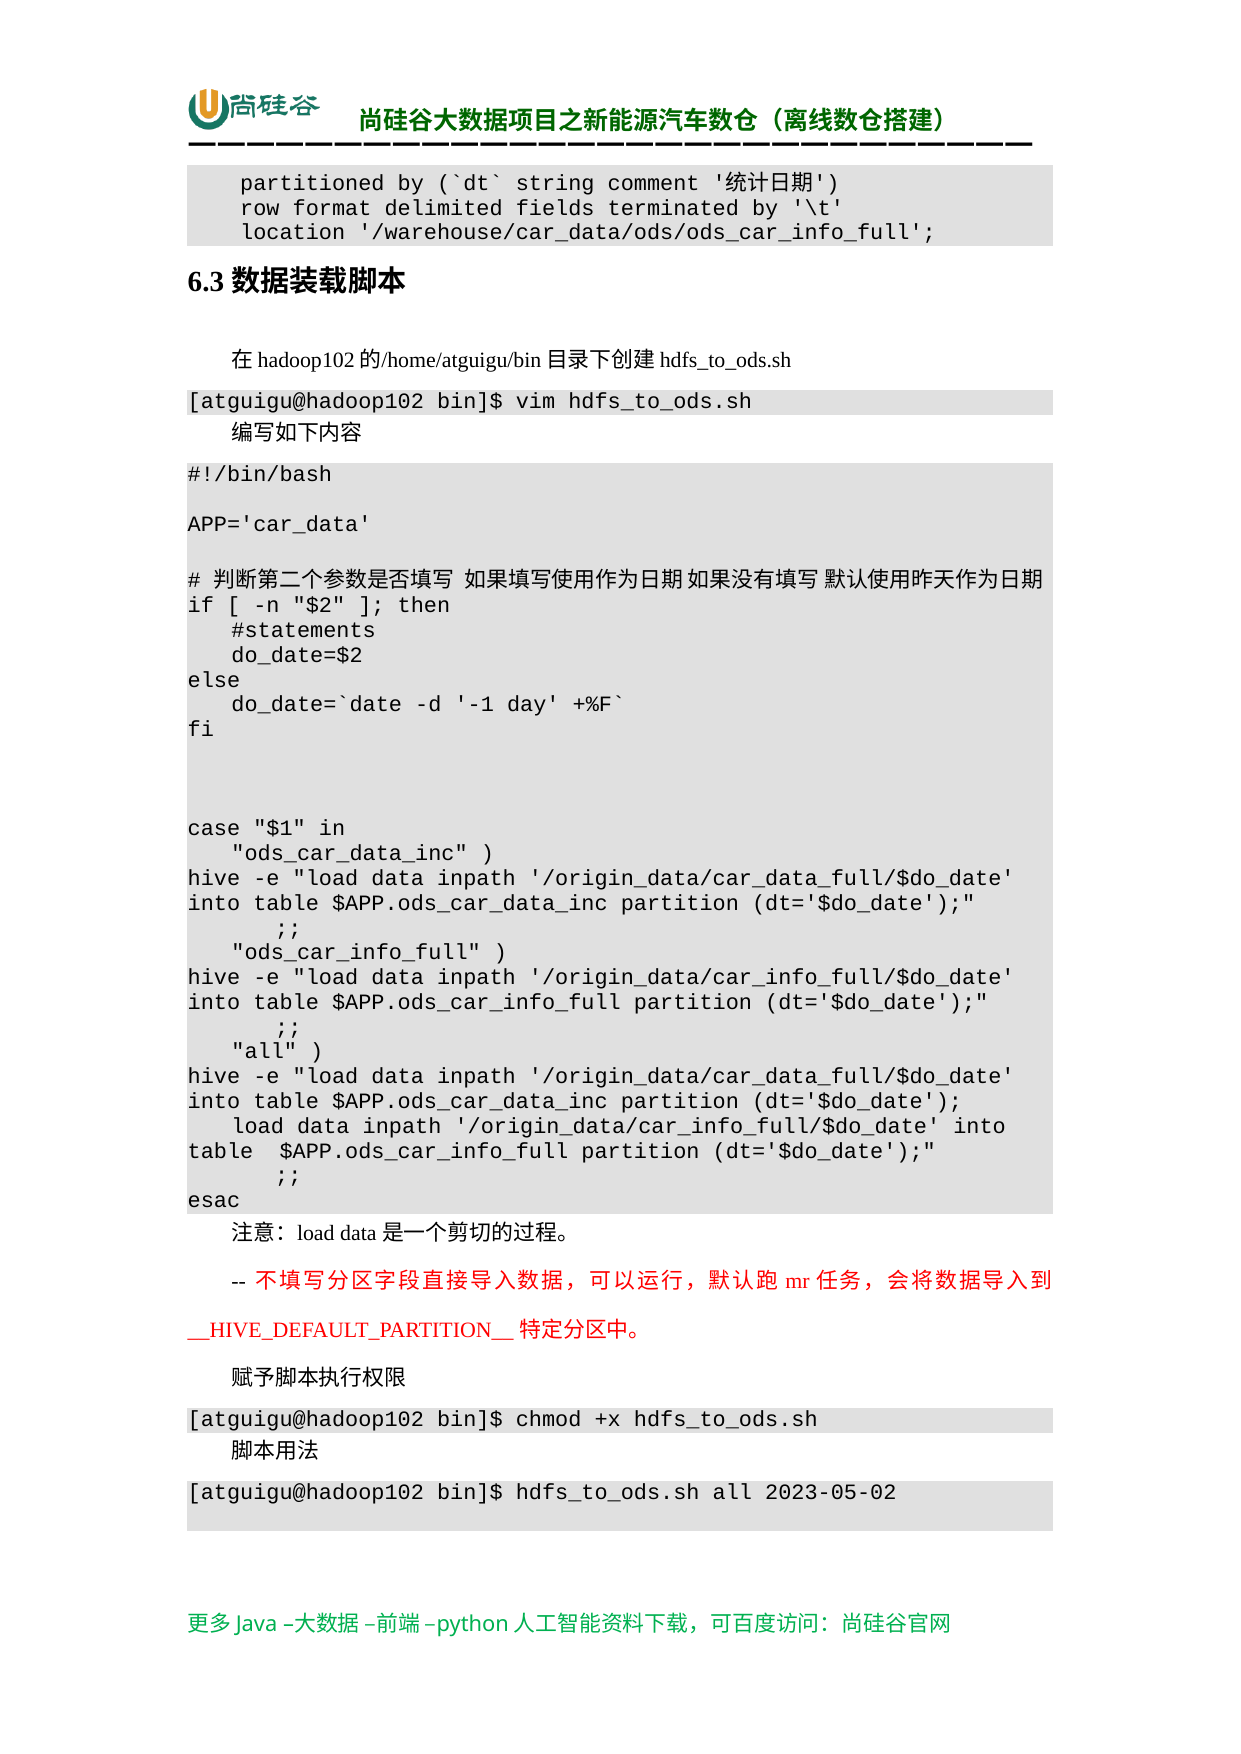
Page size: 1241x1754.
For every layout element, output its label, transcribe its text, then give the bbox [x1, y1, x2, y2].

text 在hadoop102的/home/atguigu/bin目录下创建hdfs_to_ods.sh [187, 342, 1053, 374]
text row format delimited fields terminated by '\t' [187, 197, 1053, 222]
text "ods_car_info_full" ) [187, 941, 1053, 966]
text APP='car_data' [187, 513, 1053, 538]
text 赋予脚本执行权限 [187, 1359, 1053, 1392]
text location '/warehouse/car_data/ods/ods_car_info_full'; [187, 222, 1053, 246]
text partitioned by (`dt` string comment '统计日期') [187, 165, 1053, 197]
text ;; [187, 1164, 1053, 1189]
text 注意：load data 是一个剪切的过程。 [187, 1214, 1053, 1247]
text do_date=`date -d '-1 day' +%F` [187, 693, 1053, 718]
text hive -e "load data inpath '/origin_data/car_data_full/$do_date' into table $APP.ods_car_data_inc partition (dt='$do_date'); [187, 1065, 1053, 1115]
text else [187, 669, 1053, 693]
text [atguigu@hadoop102 bin]$ chmod +x hdfs_to_ods.sh [187, 1408, 1053, 1433]
text "all" ) [187, 1041, 1053, 1065]
text 脚本用法 [187, 1433, 1053, 1465]
text 6.3 数据装载脚本 [187, 246, 1053, 311]
text hive -e "load data inpath '/origin_data/car_info_full/$do_date' into table $APP.ods_car_info_full partition (dt='$do_date');" [187, 966, 1053, 1016]
text hive -e "load data inpath '/origin_data/car_data_full/$do_date' into table $APP.ods_car_data_inc partition (dt='$do_date');" [187, 867, 1053, 917]
text do_date=$2 [187, 644, 1053, 669]
text load data inpath '/origin_data/car_info_full/$do_date' into table $APP.ods_car_info_full partition (dt='$do_date');" [187, 1115, 1053, 1164]
text 编写如下内容 [187, 415, 1053, 447]
text ;; [187, 1016, 1053, 1041]
text fi [187, 718, 1053, 743]
text -- 不填写分区字段直接导入数据，可以运行，默认跑mr任务，会将数据导入到__HIVE_DEFAULT_PARTITION__ 特定分区中。 [187, 1262, 1053, 1344]
text [atguigu@hadoop102 bin]$ vim hdfs_to_ods.sh [187, 390, 1053, 415]
picture [187, 88, 320, 130]
text case "$1" in [187, 817, 1053, 842]
text #statements [187, 619, 1053, 644]
text "ods_car_data_inc" ) [187, 842, 1053, 867]
text ;; [187, 917, 1053, 941]
text # 判断第二个参数是否填写 如果填写使用作为日期 如果没有填写 默认使用昨天作为日期 [187, 562, 1053, 594]
text #!/bin/bash [187, 463, 1053, 488]
text [atguigu@hadoop102 bin]$ hdfs_to_ods.sh all 2023-05-02 [187, 1481, 1053, 1506]
text if [ -n "$2" ]; then [187, 594, 1053, 619]
text esac [187, 1189, 1053, 1214]
